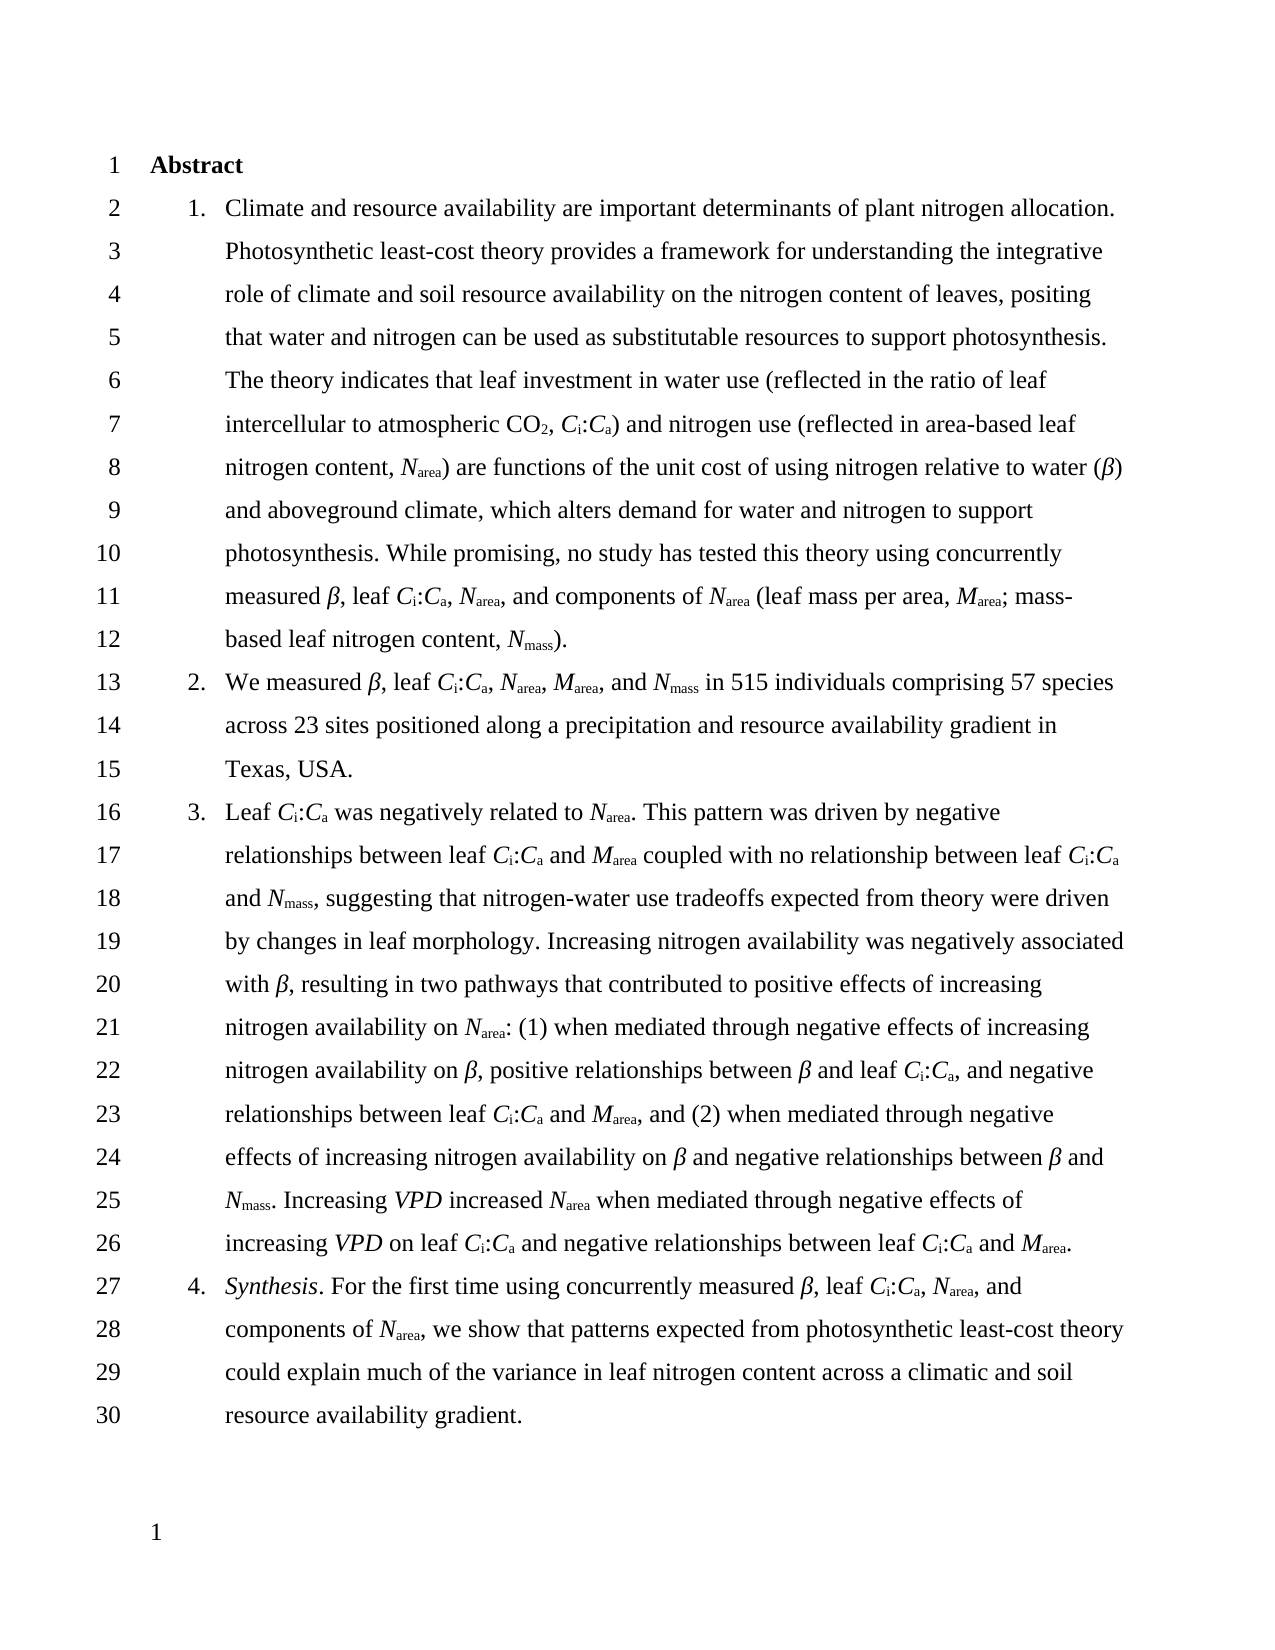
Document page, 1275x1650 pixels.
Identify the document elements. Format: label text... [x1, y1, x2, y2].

list Synthesis. For the first time using concurrently measured β, leaf Ci:Ca, Narea, and components of Narea, we show that patterns expected from photosynthetic least-cost theory could explain much of the variance in leaf nitrogen content across a climatic and soil resource availability gradient. [187, 1271, 1125, 1429]
list Leaf Ci:Ca was negatively related to Narea. This pattern was driven by negative relationships between leaf Ci:Ca and Marea coupled with no relationship between leaf Ci:Ca and Nmass, suggesting that nitrogen-water use tradeoffs expected from theory were driven by changes in leaf morphology. Increasing nitrogen availability was negatively associated with β, resulting in two pathways that contributed to positive effects of increasing nitrogen availability on Narea: (1) when mediated through negative effects of increasing nitrogen availability on β, positive relationships between β and leaf Ci:Ca, and negative relationships between leaf Ci:Ca and Marea, and (2) when mediated through negative effects of increasing nitrogen availability on β and negative relationships between β and Nmass. Increasing VPD increased Narea when mediated through negative effects of increasing VPD on leaf Ci:Ca and negative relationships between leaf Ci:Ca and Marea. [187, 797, 1125, 1257]
text Abstract [150, 150, 1125, 179]
list We measured β, leaf Ci:Ca, Narea, Marea, and Nmass in 515 individuals comprising 57 species across 23 sites positioned along a precipitation and resource availability gradient in Texas, USA. [187, 667, 1125, 782]
list Climate and resource availability are important determinants of plant nitrogen allocation. Photosynthetic least-cost theory provides a framework for understanding the integrative role of climate and soil resource availability on the nitrogen content of leaves, positing that water and nitrogen can be used as substitutable resources to support photosynthesis. The theory indicates that leaf investment in water use (reflected in the ratio of leaf intercellular to atmospheric CO2, Ci:Ca) and nitrogen use (reflected in area-based leaf nitrogen content, Narea) are functions of the unit cost of using nitrogen relative to water (β) and aboveground climate, which alters demand for water and nitrogen to support photosynthesis. While promising, no study has tested this theory using concurrently measured β, leaf Ci:Ca, Narea, and components of Narea (leaf mass per area, Marea; mass-based leaf nitrogen content, Nmass). [187, 193, 1125, 653]
